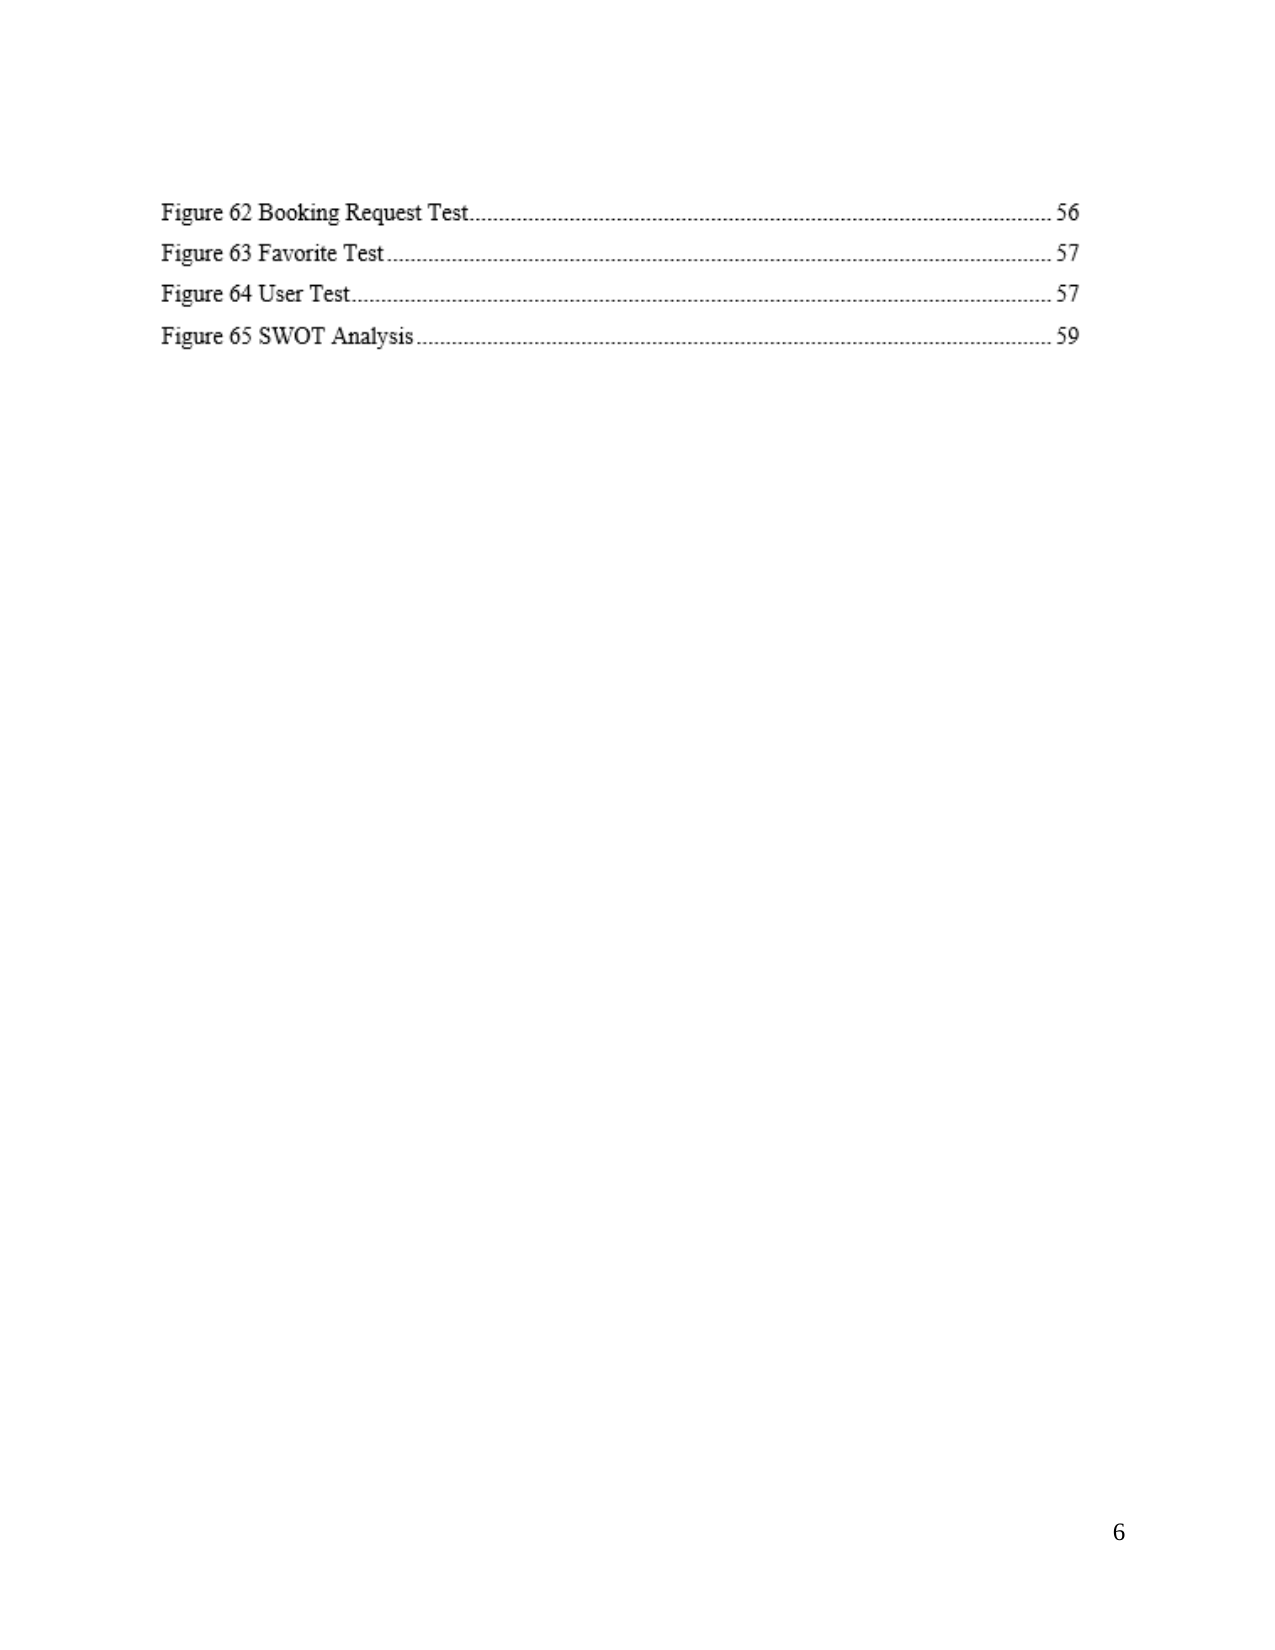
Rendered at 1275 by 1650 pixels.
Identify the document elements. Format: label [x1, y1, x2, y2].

picture [152, 197, 1123, 368]
